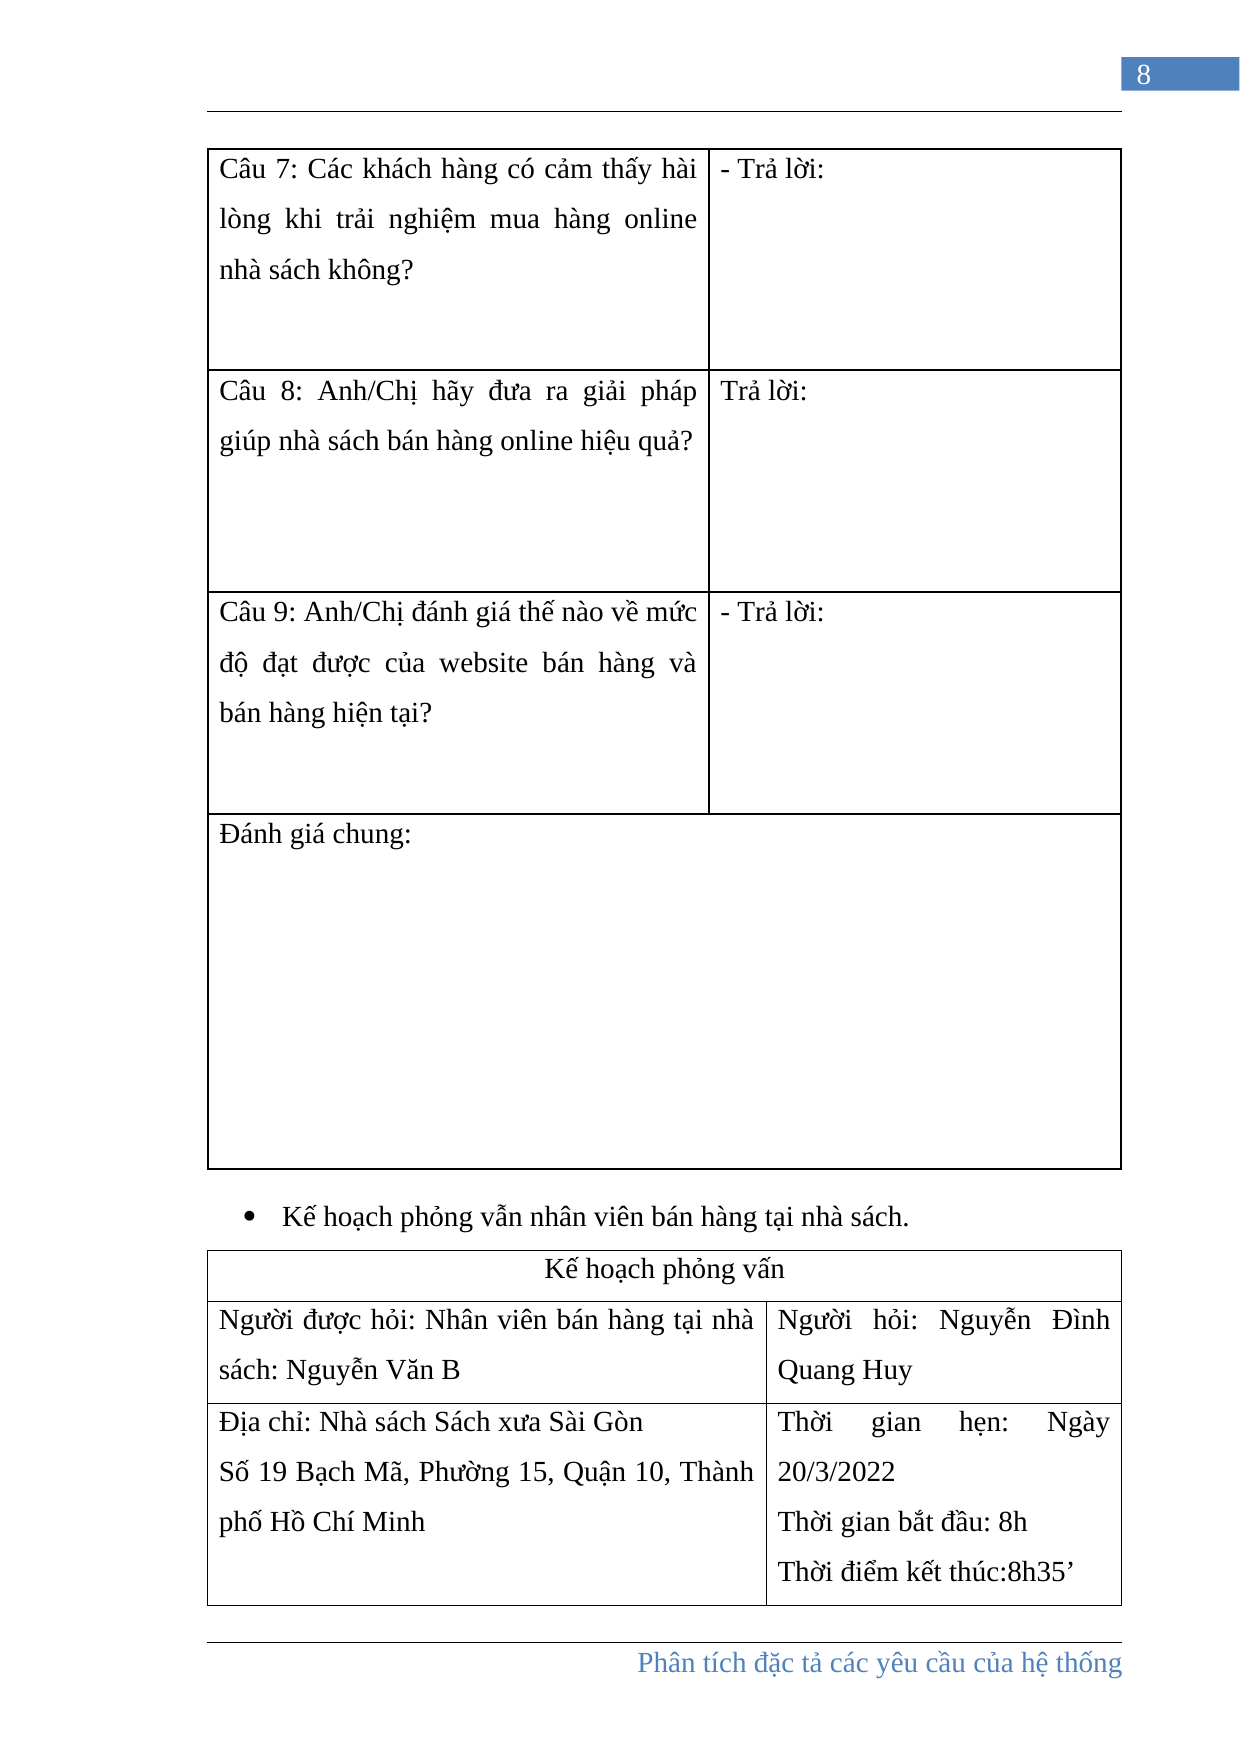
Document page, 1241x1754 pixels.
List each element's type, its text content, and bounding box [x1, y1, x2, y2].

table_cell Thời gian hẹn: Ngày 20/3/2022 Thời gian bắt đầu: 8h Thời điểm kết thúc:8h35’ [767, 1404, 1121, 1605]
table_cell Câu 9: Anh/Chị đánh giá thế nào về mức độ đạt được của website bán hàng và bán hàng hiện tại? [209, 593, 708, 812]
table_cell Đánh giá chung: [209, 815, 1120, 1168]
table_cell Người được hỏi: Nhân viên bán hàng tại nhà sách: Nguyễn Văn B [208, 1302, 766, 1403]
table_cell Người hỏi: Nguyễn Đình Quang Huy [767, 1302, 1121, 1403]
table_cell Địa chỉ: Nhà sách Sách xưa Sài Gòn Số 19 Bạch Mã, Phường 15, Quận 10, Thành phố Hồ Chí Minh [208, 1404, 766, 1605]
table_header Kế hoạch phỏng vấn [208, 1251, 1121, 1301]
table_cell Câu 7: Các khách hàng có cảm thấy hài lòng khi trải nghiệm mua hàng online nhà sách không? [209, 150, 708, 369]
table_cell - Trả lời: [710, 593, 1120, 812]
table_cell Trả lời: [710, 371, 1120, 591]
list Kế hoạch phỏng vẫn nhân viên bán hàng tại nhà sách. [244, 1199, 1122, 1233]
table_cell - Trả lời: [710, 150, 1120, 369]
table_cell Câu 8: Anh/Chị hãy đưa ra giải pháp giúp nhà sách bán hàng online hiệu quả? [209, 371, 708, 591]
